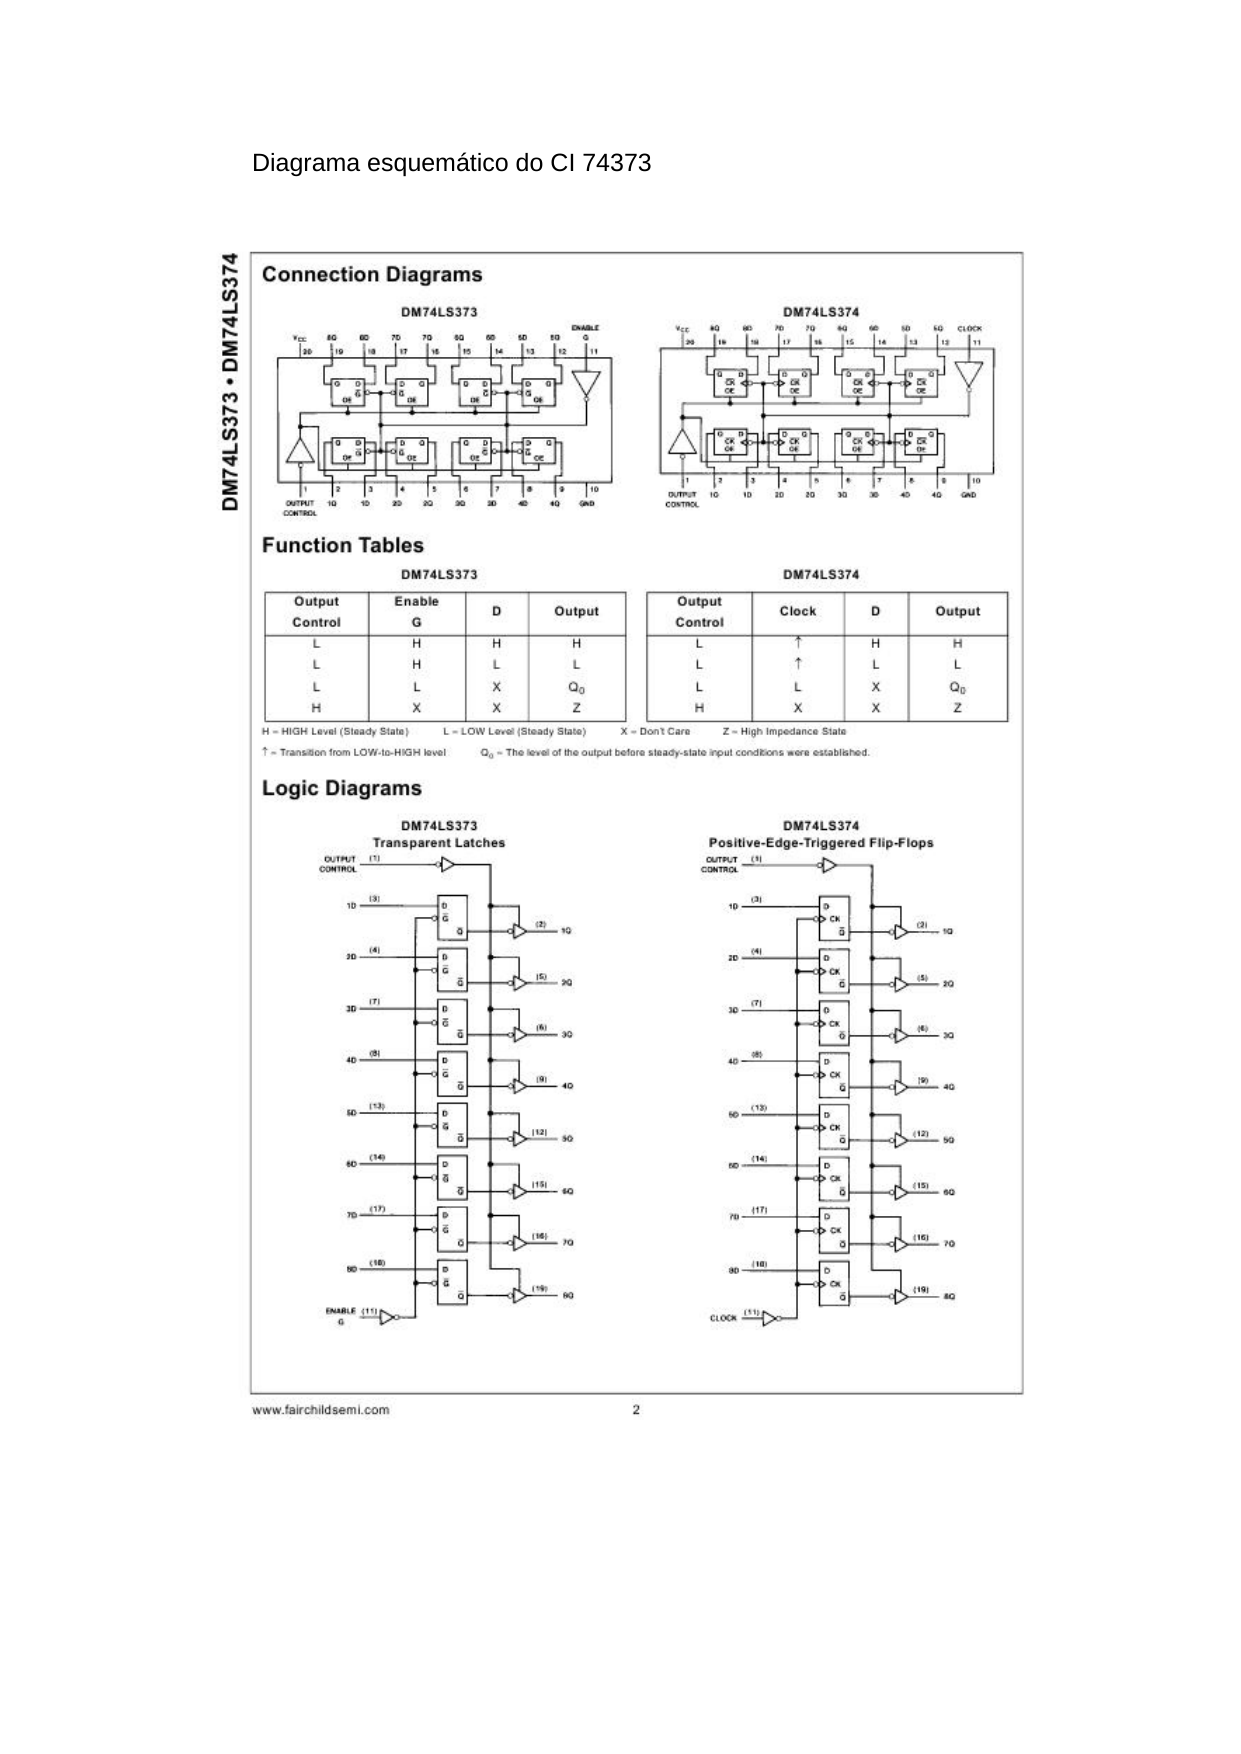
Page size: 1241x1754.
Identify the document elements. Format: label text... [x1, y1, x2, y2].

text Diagrama esquemático do CI 74373 [252, 148, 1092, 176]
picture [206, 194, 1051, 1450]
